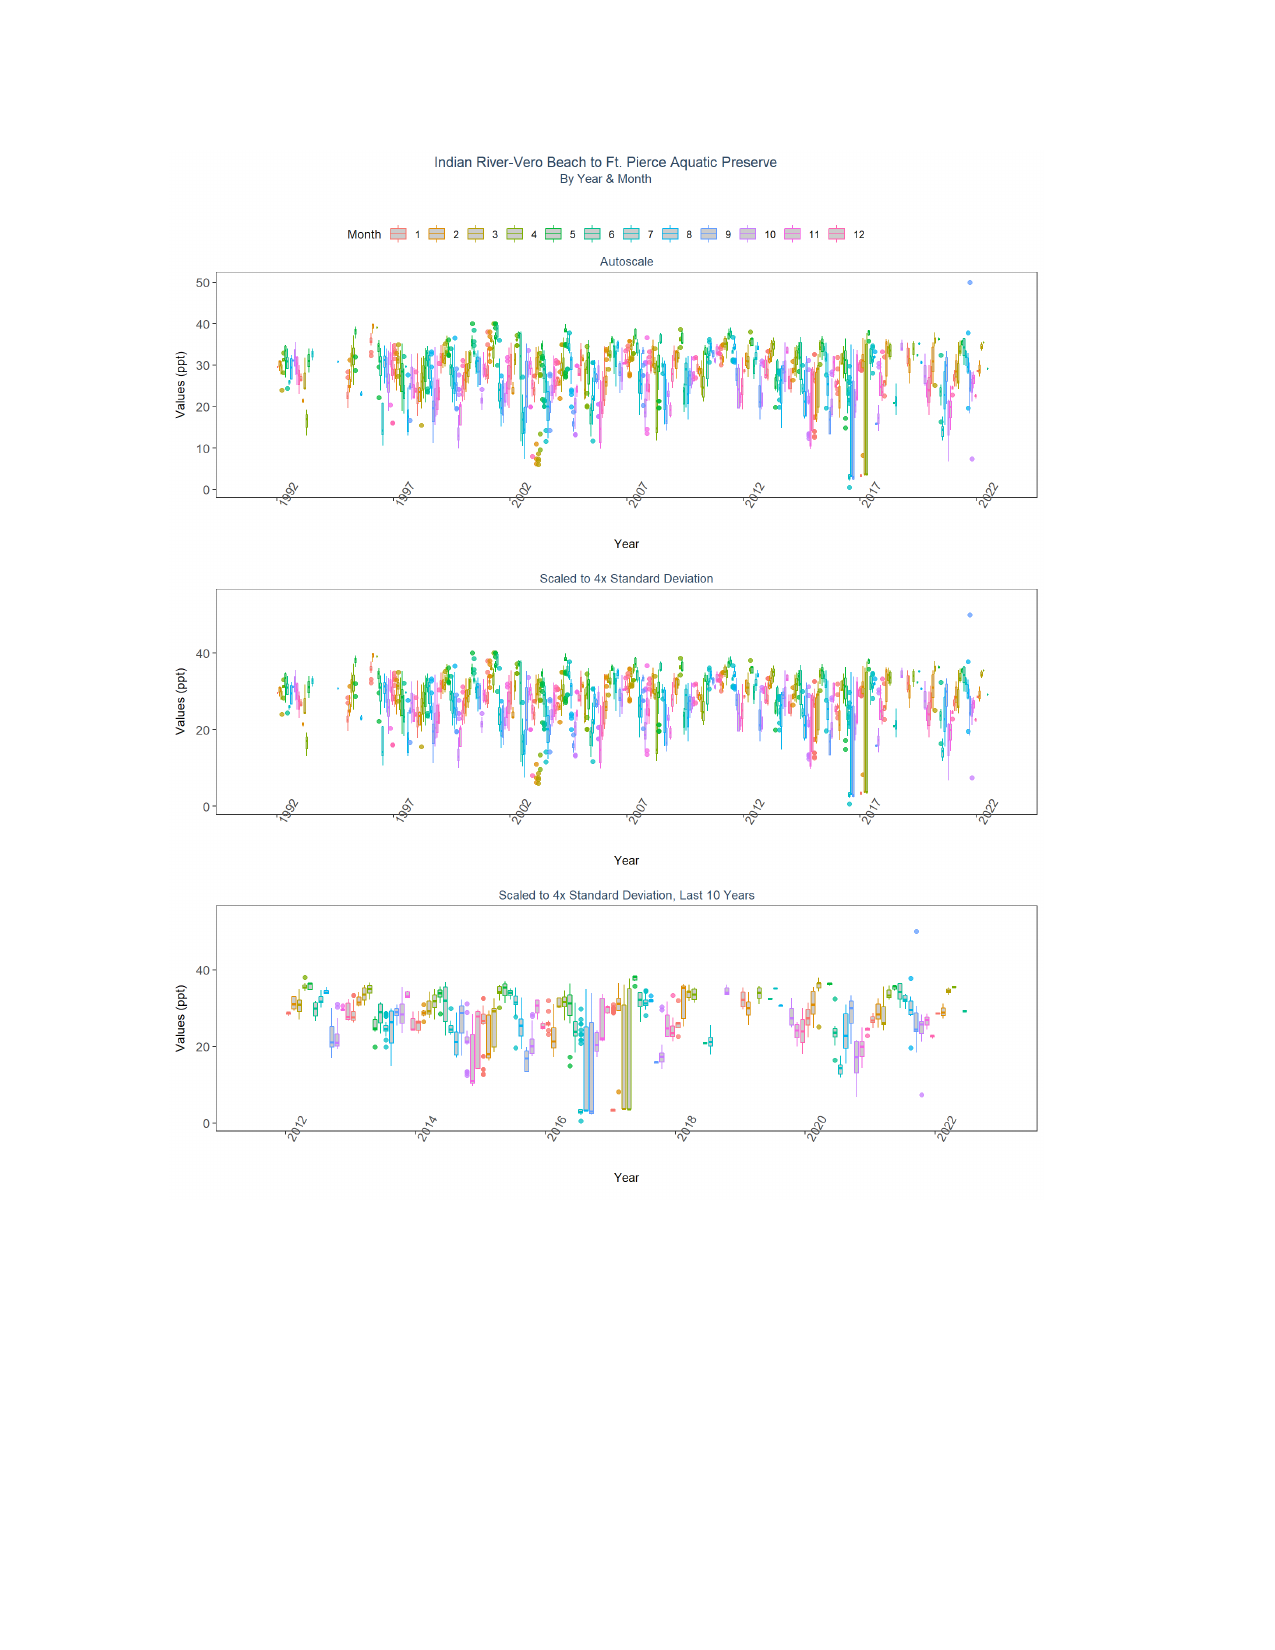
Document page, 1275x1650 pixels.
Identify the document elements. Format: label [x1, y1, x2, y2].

picture [168, 150, 1044, 1200]
